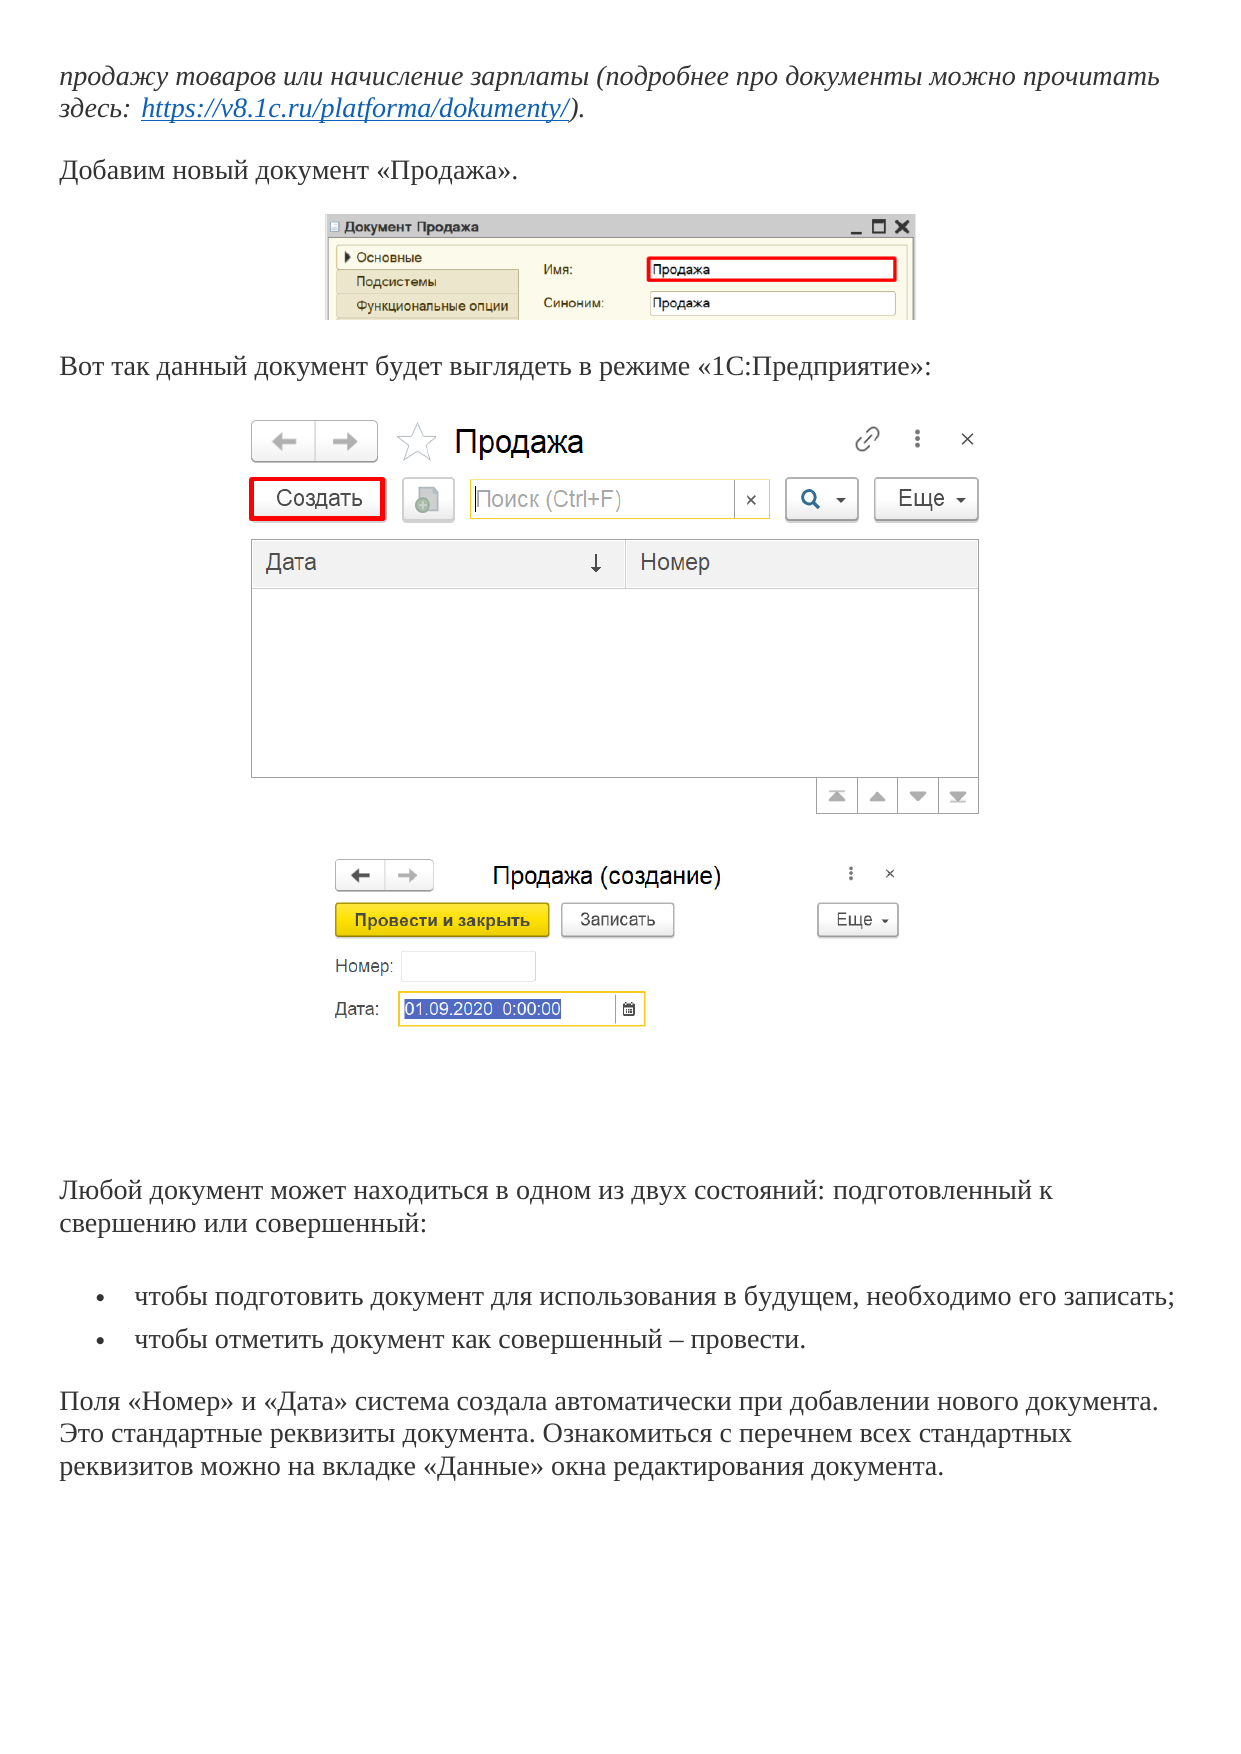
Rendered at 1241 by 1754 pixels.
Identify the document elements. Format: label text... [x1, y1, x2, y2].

picture [236, 410, 1004, 826]
picture [325, 854, 916, 1144]
text Любой документ может находиться в одном из двух состояний: подготовленный к свершению или совершенный: [59, 1173, 1181, 1238]
list чтобы подготовить документ для использования в будущем, необходимо его записать; [97, 1267, 1181, 1311]
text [59, 59, 1181, 124]
list чтобы отметить документ как совершенный – провести. [97, 1311, 1181, 1355]
text Поля «Номер» и «Дата» система создала автоматически при добавлении нового документа. Это стандартные реквизиты документа. Ознакомиться с перечнем всех стандартных реквизитов можно на вкладке «Данные» окна редактирования документа. [59, 1384, 1181, 1481]
picture [325, 214, 916, 320]
text Вот так данный документ будет выглядеть в режиме «1С:Предприятие»: [59, 349, 1181, 382]
text Добавим новый документ «Продажа». [59, 153, 1181, 185]
